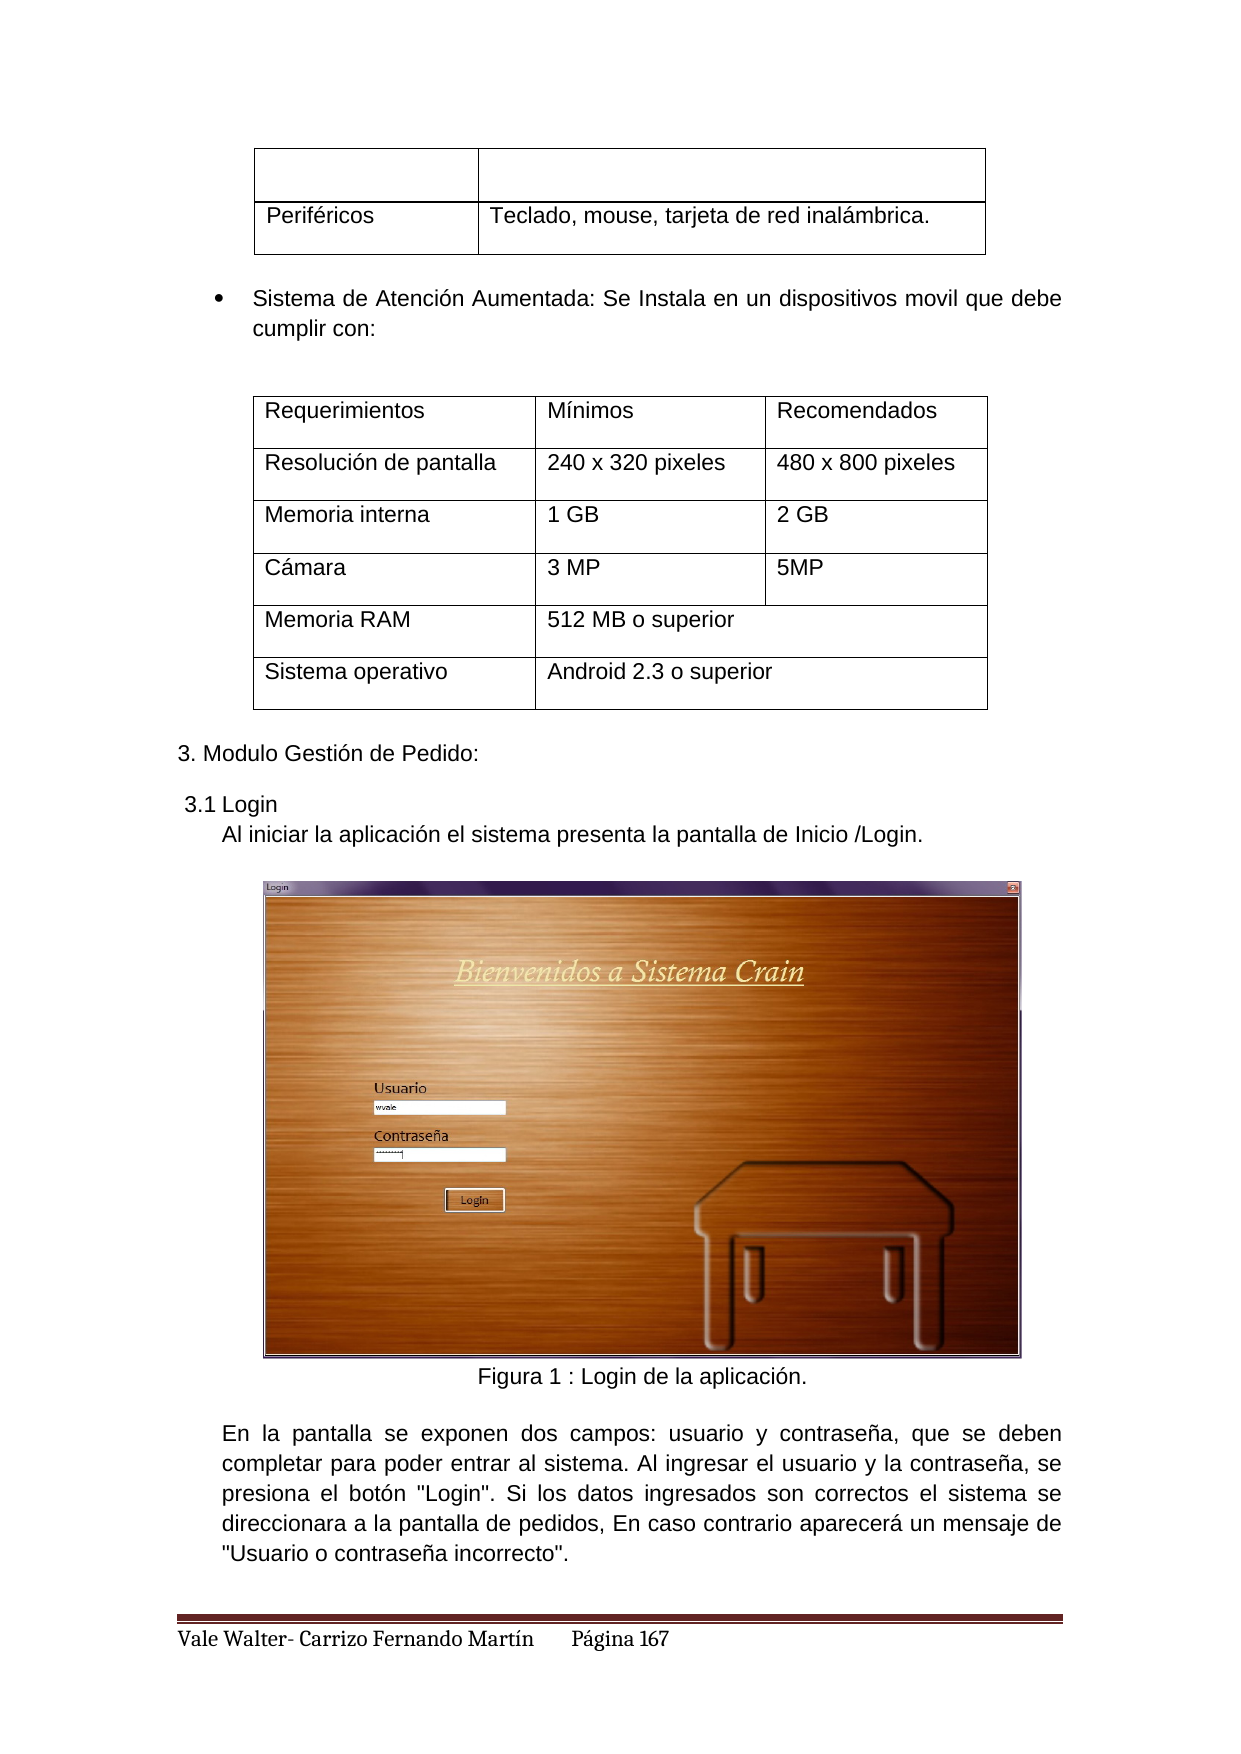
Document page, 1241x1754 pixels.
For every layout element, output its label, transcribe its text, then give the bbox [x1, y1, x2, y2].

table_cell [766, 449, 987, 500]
text Figura 1 : Login de la aplicación. [222, 1363, 1063, 1389]
text En la pantalla se exponen dos campos: usuario y contraseña, que se deben completar para poder entrar al sistema. Al ingresar el usuario y la contraseña, se presiona el botón "Login". Si los datos ingresados son correctos el sistema se direccionara a la pantalla de pedidos, En caso contrario aparecerá un mensaje de "Usuario o contraseña incorrecto". [222, 1419, 1063, 1567]
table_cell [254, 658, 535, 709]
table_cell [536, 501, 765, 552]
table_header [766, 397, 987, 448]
picture [263, 881, 1022, 1359]
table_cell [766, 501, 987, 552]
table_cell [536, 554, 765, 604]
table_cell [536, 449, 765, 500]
list Login [184, 791, 1063, 817]
list Sistema de Atención Aumentada: Se Instala en un dispositivos movil que debe cumplir con: [215, 285, 1063, 341]
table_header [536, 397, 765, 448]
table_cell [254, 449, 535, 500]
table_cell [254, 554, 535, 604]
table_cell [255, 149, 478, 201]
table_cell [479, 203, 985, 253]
text 3. Modulo Gestión de Pedido: [177, 740, 1063, 766]
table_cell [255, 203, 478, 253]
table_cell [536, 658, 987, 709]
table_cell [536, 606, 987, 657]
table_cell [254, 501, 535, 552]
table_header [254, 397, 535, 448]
text Al iniciar la aplicación el sistema presenta la pantalla de Inicio /Login. [222, 821, 1063, 847]
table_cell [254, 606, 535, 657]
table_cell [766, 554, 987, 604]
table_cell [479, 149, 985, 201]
